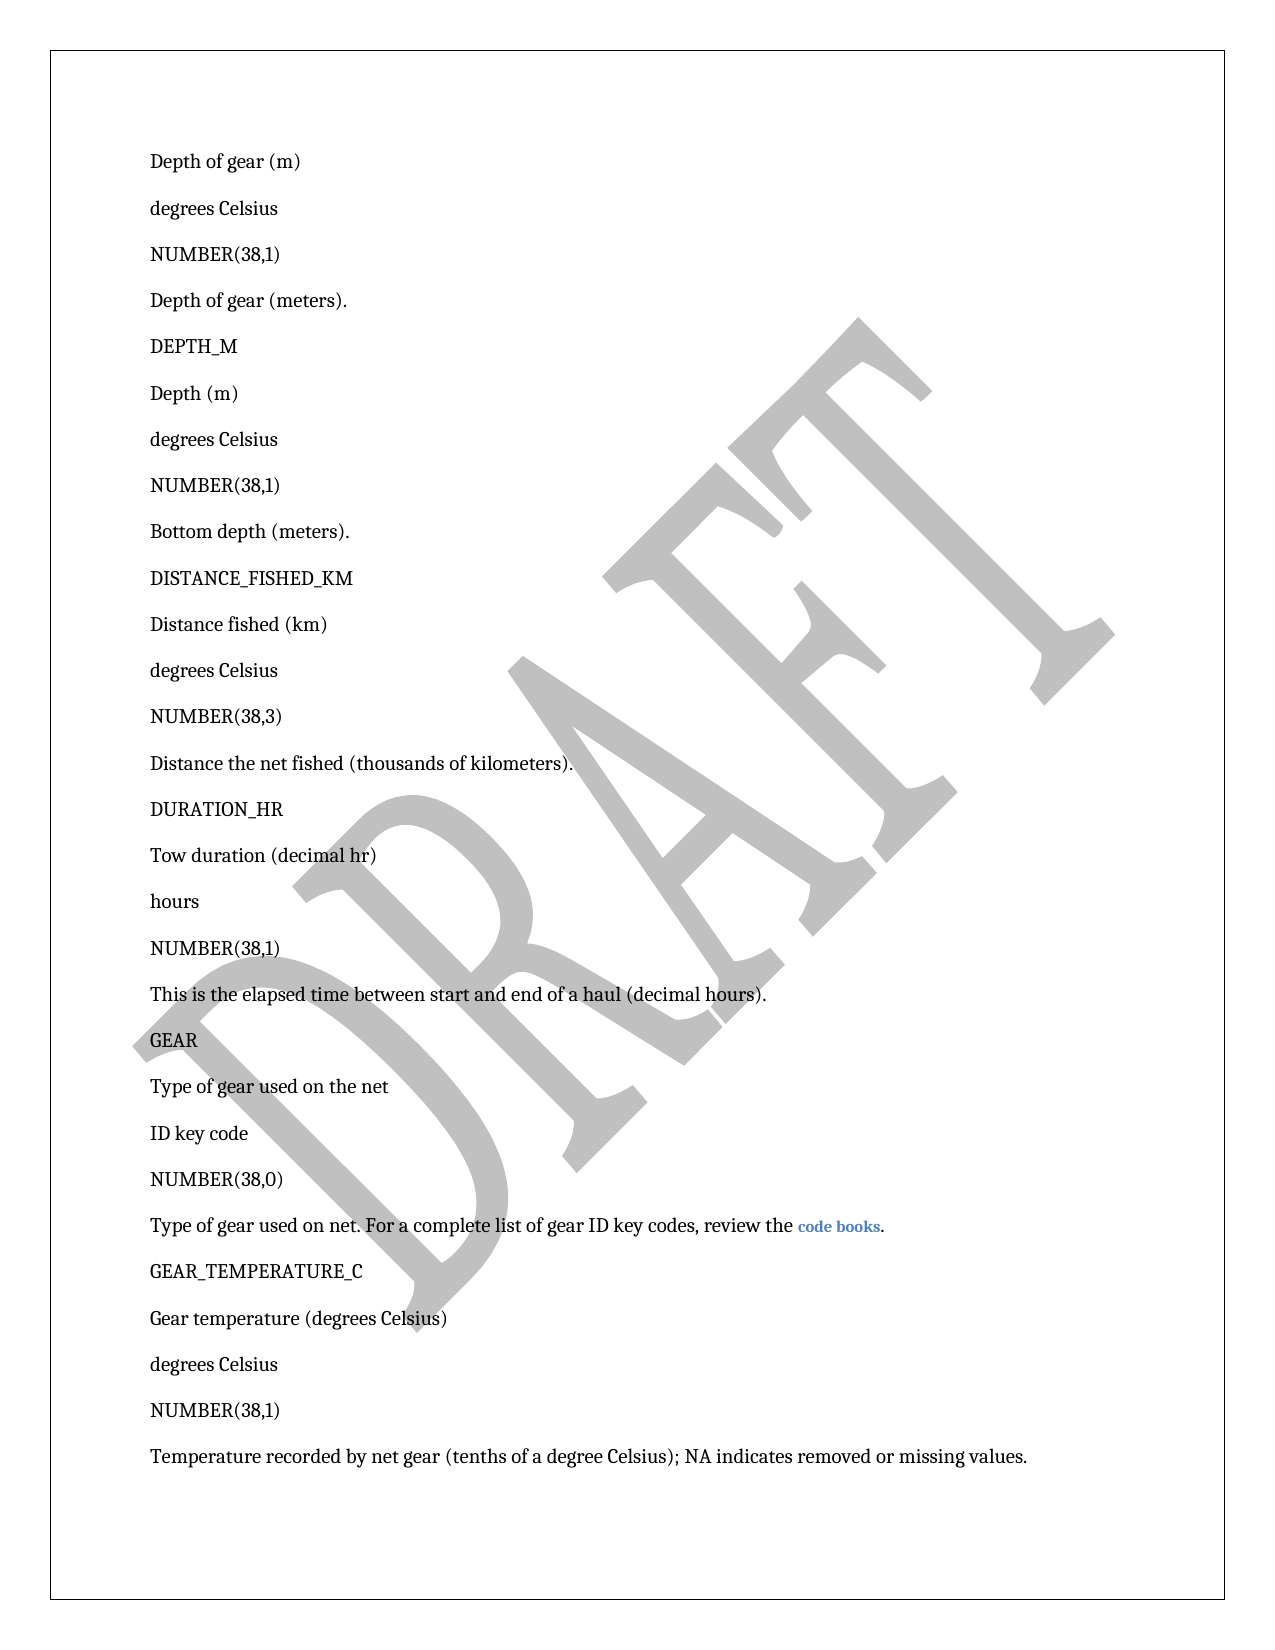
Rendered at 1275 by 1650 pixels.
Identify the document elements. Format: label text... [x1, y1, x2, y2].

text Tow duration (decimal hr) [150, 844, 1125, 868]
text degrees Celsius [150, 659, 1125, 683]
text Gear temperature (degrees Celsius) [150, 1306, 1125, 1330]
text NUMBER(38,1) [150, 1399, 1125, 1423]
text NUMBER(38,1) [150, 474, 1125, 498]
text GEAR [150, 1029, 1125, 1053]
text NUMBER(38,0) [150, 1167, 1125, 1191]
text This is the elapsed time between start and end of a haul (decimal hours). [150, 982, 1125, 1006]
text Depth of gear (meters). [150, 289, 1125, 313]
text NUMBER(38,3) [150, 705, 1125, 729]
text hours [150, 890, 1125, 914]
text degrees Celsius [150, 196, 1125, 220]
text NUMBER(38,1) [150, 242, 1125, 266]
text DURATION_HR [150, 797, 1125, 821]
text Distance the net fished (thousands of kilometers). [150, 751, 1125, 775]
text DEPTH_M [150, 335, 1125, 359]
text Distance fished (km) [150, 612, 1125, 636]
text degrees Celsius [150, 1352, 1125, 1376]
text Bottom depth (meters). [150, 520, 1125, 544]
text GEAR_TEMPERATURE_C [150, 1260, 1125, 1284]
text ID key code [150, 1121, 1125, 1145]
text DISTANCE_FISHED_KM [150, 566, 1125, 590]
text Depth (m) [150, 381, 1125, 405]
text Type of gear used on net. For a complete list of gear ID key codes, review the code books. [150, 1214, 1125, 1238]
text degrees Celsius [150, 427, 1125, 451]
text Depth of gear (m) [150, 150, 1125, 174]
text Temperature recorded by net gear (tenths of a degree Celsius); NA indicates removed or missing values. [150, 1445, 1125, 1469]
text Type of gear used on the net [150, 1075, 1125, 1099]
text NUMBER(38,1) [150, 936, 1125, 960]
